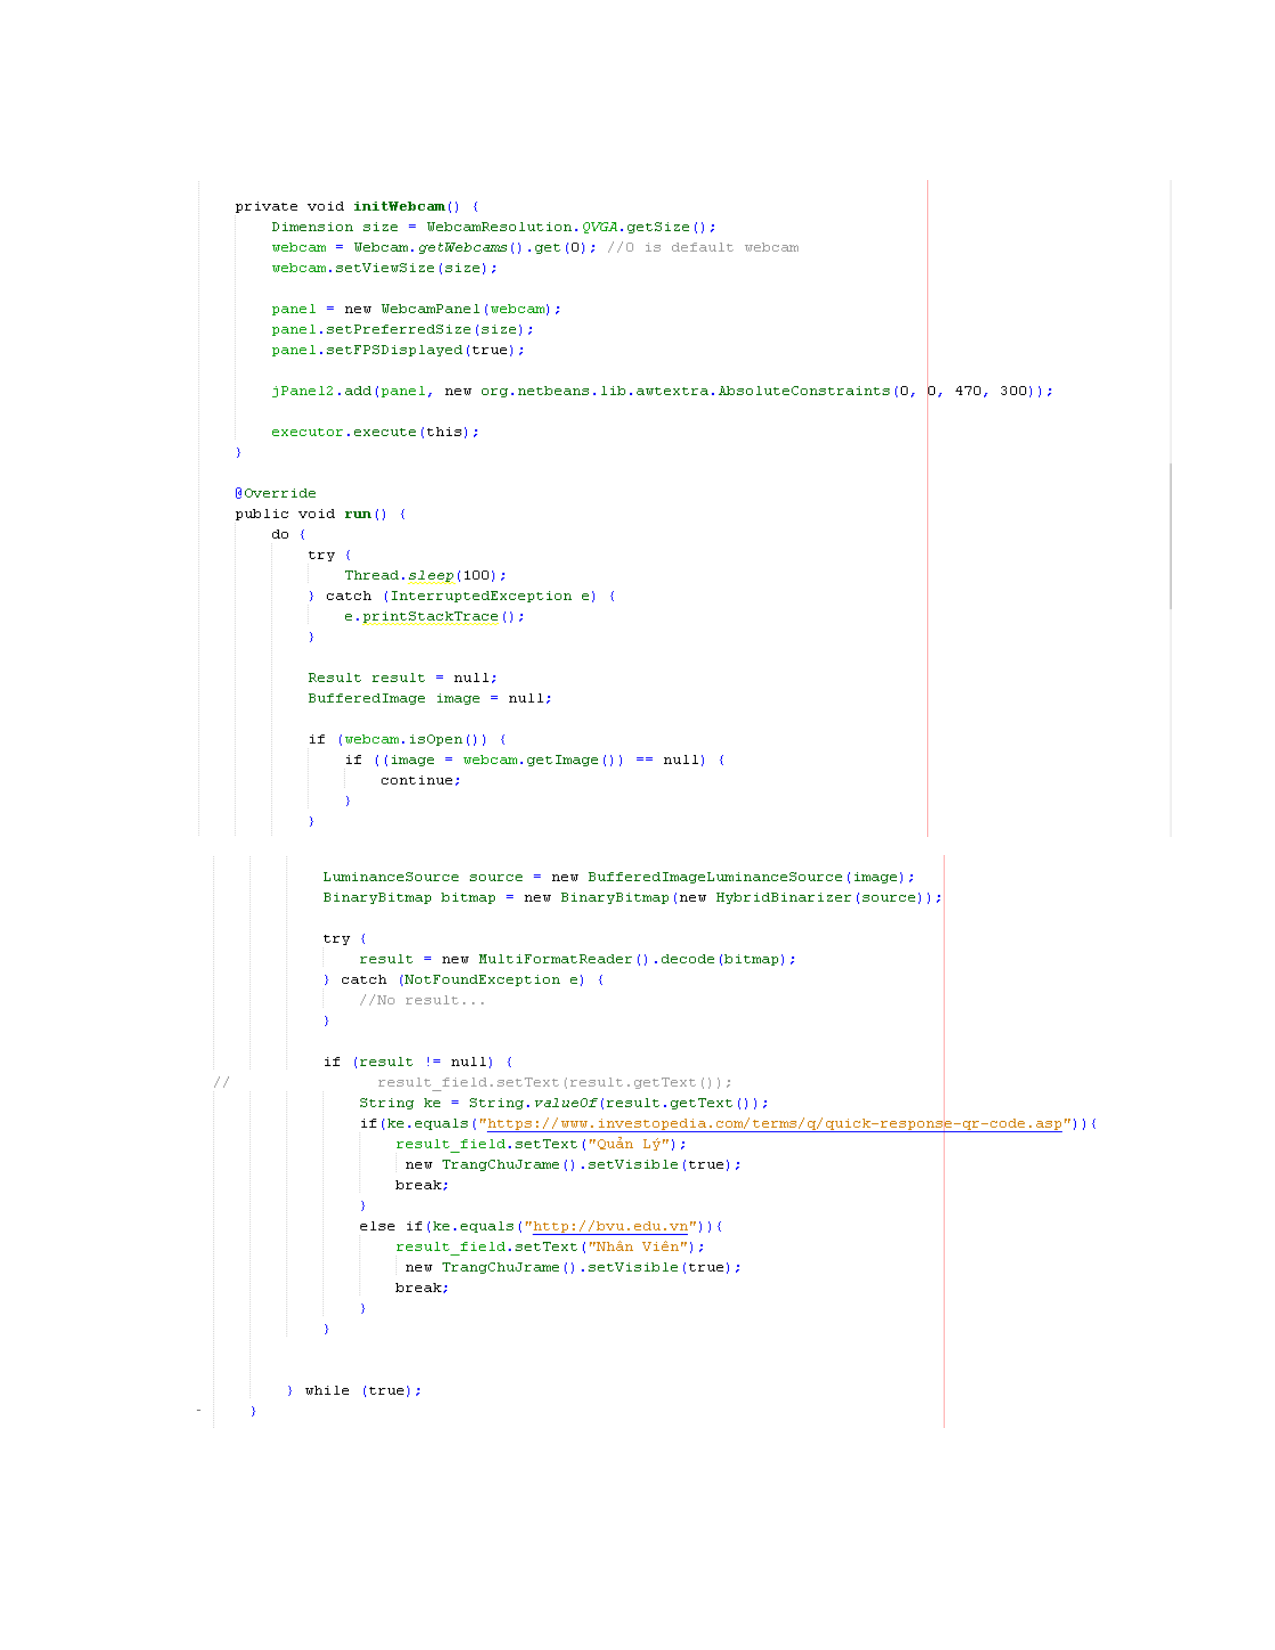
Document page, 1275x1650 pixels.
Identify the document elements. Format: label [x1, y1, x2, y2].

picture [196, 855, 1172, 1428]
picture [196, 180, 1172, 837]
